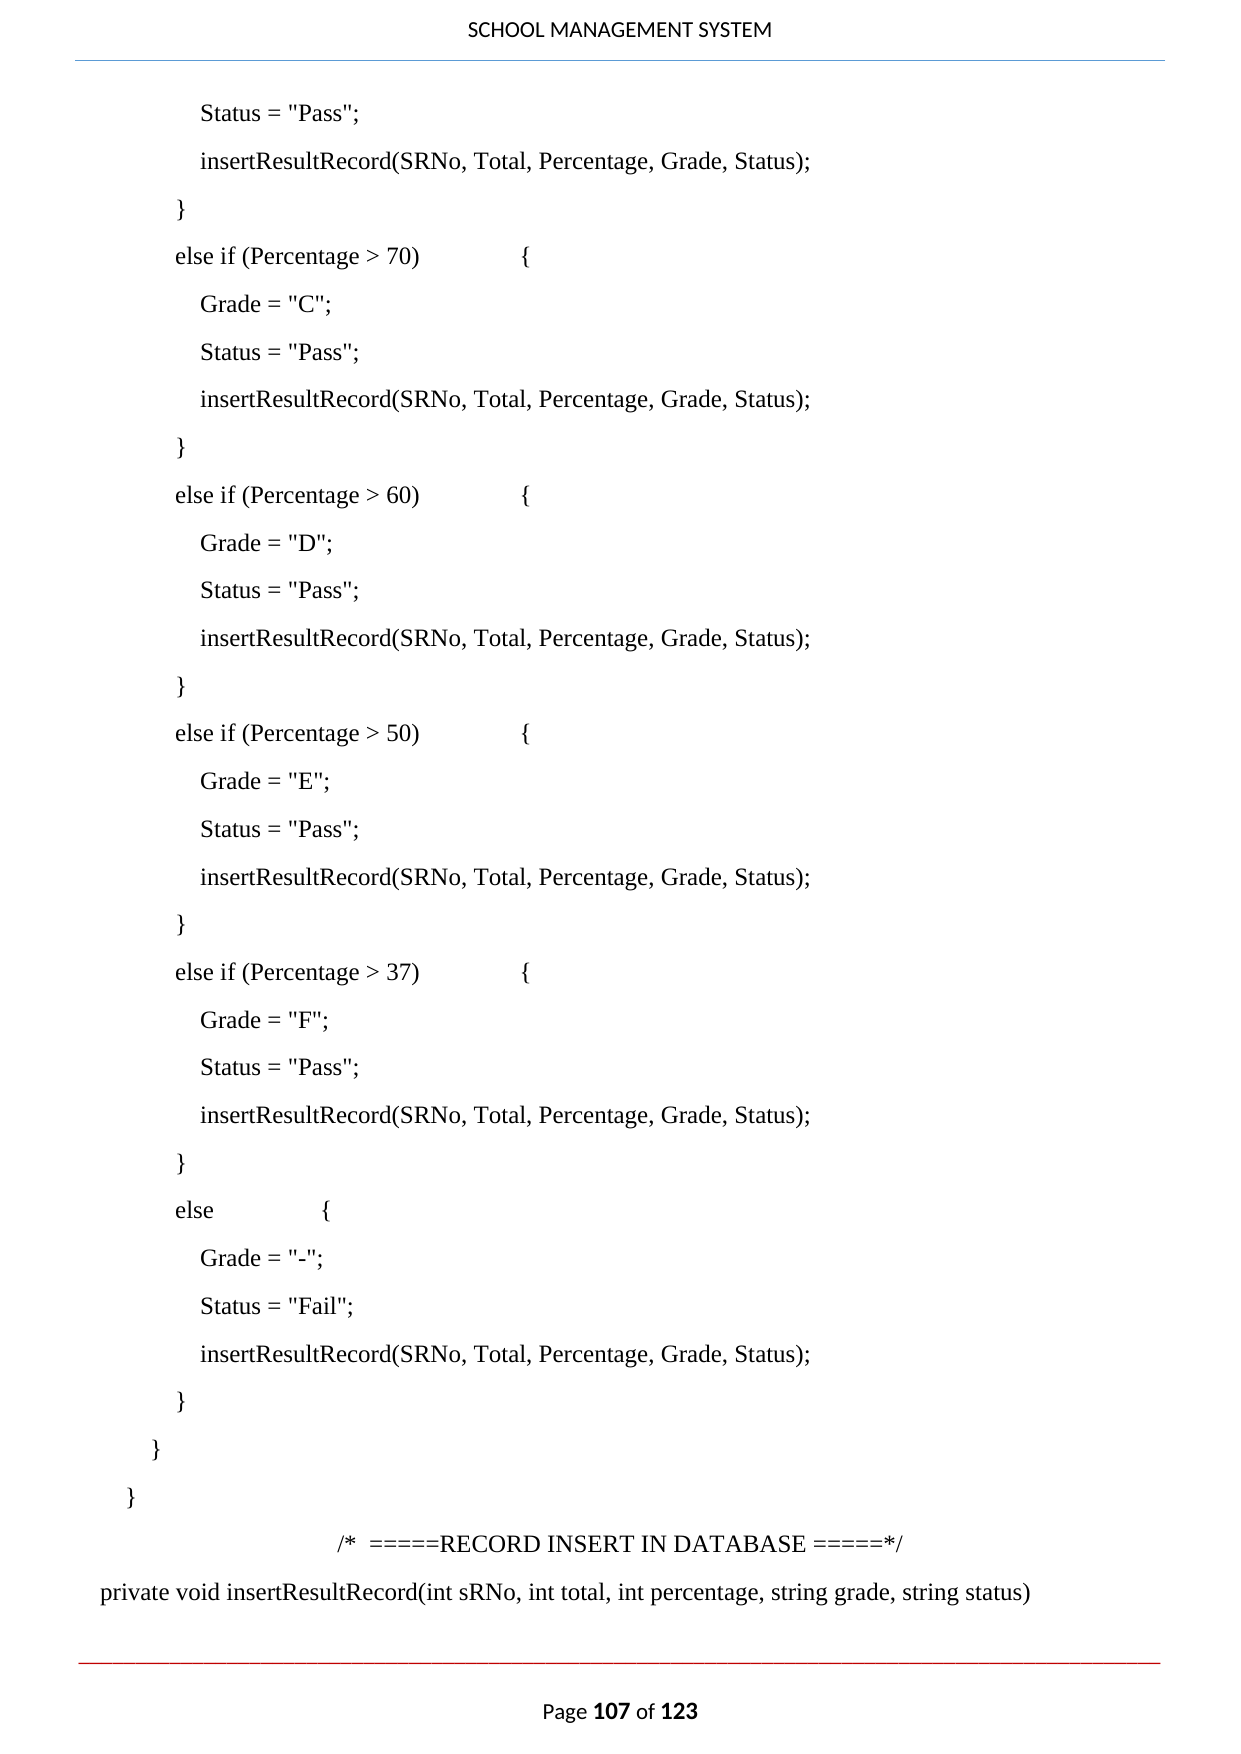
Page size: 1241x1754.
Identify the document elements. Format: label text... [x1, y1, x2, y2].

text Grade = "-"; [75, 1243, 1165, 1272]
text insertResultRecord(SRNo, Total, Percentage, Grade, Status); [75, 1339, 1165, 1367]
text Status = "Fail"; [75, 1291, 1165, 1320]
text insertResultRecord(SRNo, Total, Percentage, Grade, Status); [75, 384, 1165, 413]
text Grade = "C"; [75, 289, 1165, 318]
text Grade = "D"; [75, 528, 1165, 556]
text } [75, 909, 1165, 938]
text else if (Percentage > 50) { [75, 718, 1165, 747]
text } [75, 1434, 1165, 1463]
text Status = "Pass"; [75, 575, 1165, 604]
text } [75, 432, 1165, 461]
text Status = "Pass"; [75, 814, 1165, 843]
text private void insertResultRecord(int sRNo, int total, int percentage, string grade, string status) [75, 1577, 1165, 1606]
text insertResultRecord(SRNo, Total, Percentage, Grade, Status); [75, 1100, 1165, 1129]
text else if (Percentage > 37) { [75, 957, 1165, 986]
text } [75, 1148, 1165, 1177]
text Status = "Pass"; [75, 1052, 1165, 1081]
text insertResultRecord(SRNo, Total, Percentage, Grade, Status); [75, 623, 1165, 652]
text } [75, 1386, 1165, 1415]
text else { [75, 1196, 1165, 1224]
text insertResultRecord(SRNo, Total, Percentage, Grade, Status); [75, 862, 1165, 890]
text Grade = "F"; [75, 1005, 1165, 1033]
text /* =====RECORD INSERT IN DATABASE =====*/ [75, 1529, 1165, 1558]
text Status = "Pass"; [75, 98, 1165, 127]
text } [75, 671, 1165, 699]
text insertResultRecord(SRNo, Total, Percentage, Grade, Status); [75, 146, 1165, 175]
text Grade = "E"; [75, 766, 1165, 795]
text } [75, 194, 1165, 222]
text else if (Percentage > 70) { [75, 241, 1165, 270]
text } [75, 1482, 1165, 1511]
text Status = "Pass"; [75, 337, 1165, 366]
text else if (Percentage > 60) { [75, 480, 1165, 509]
